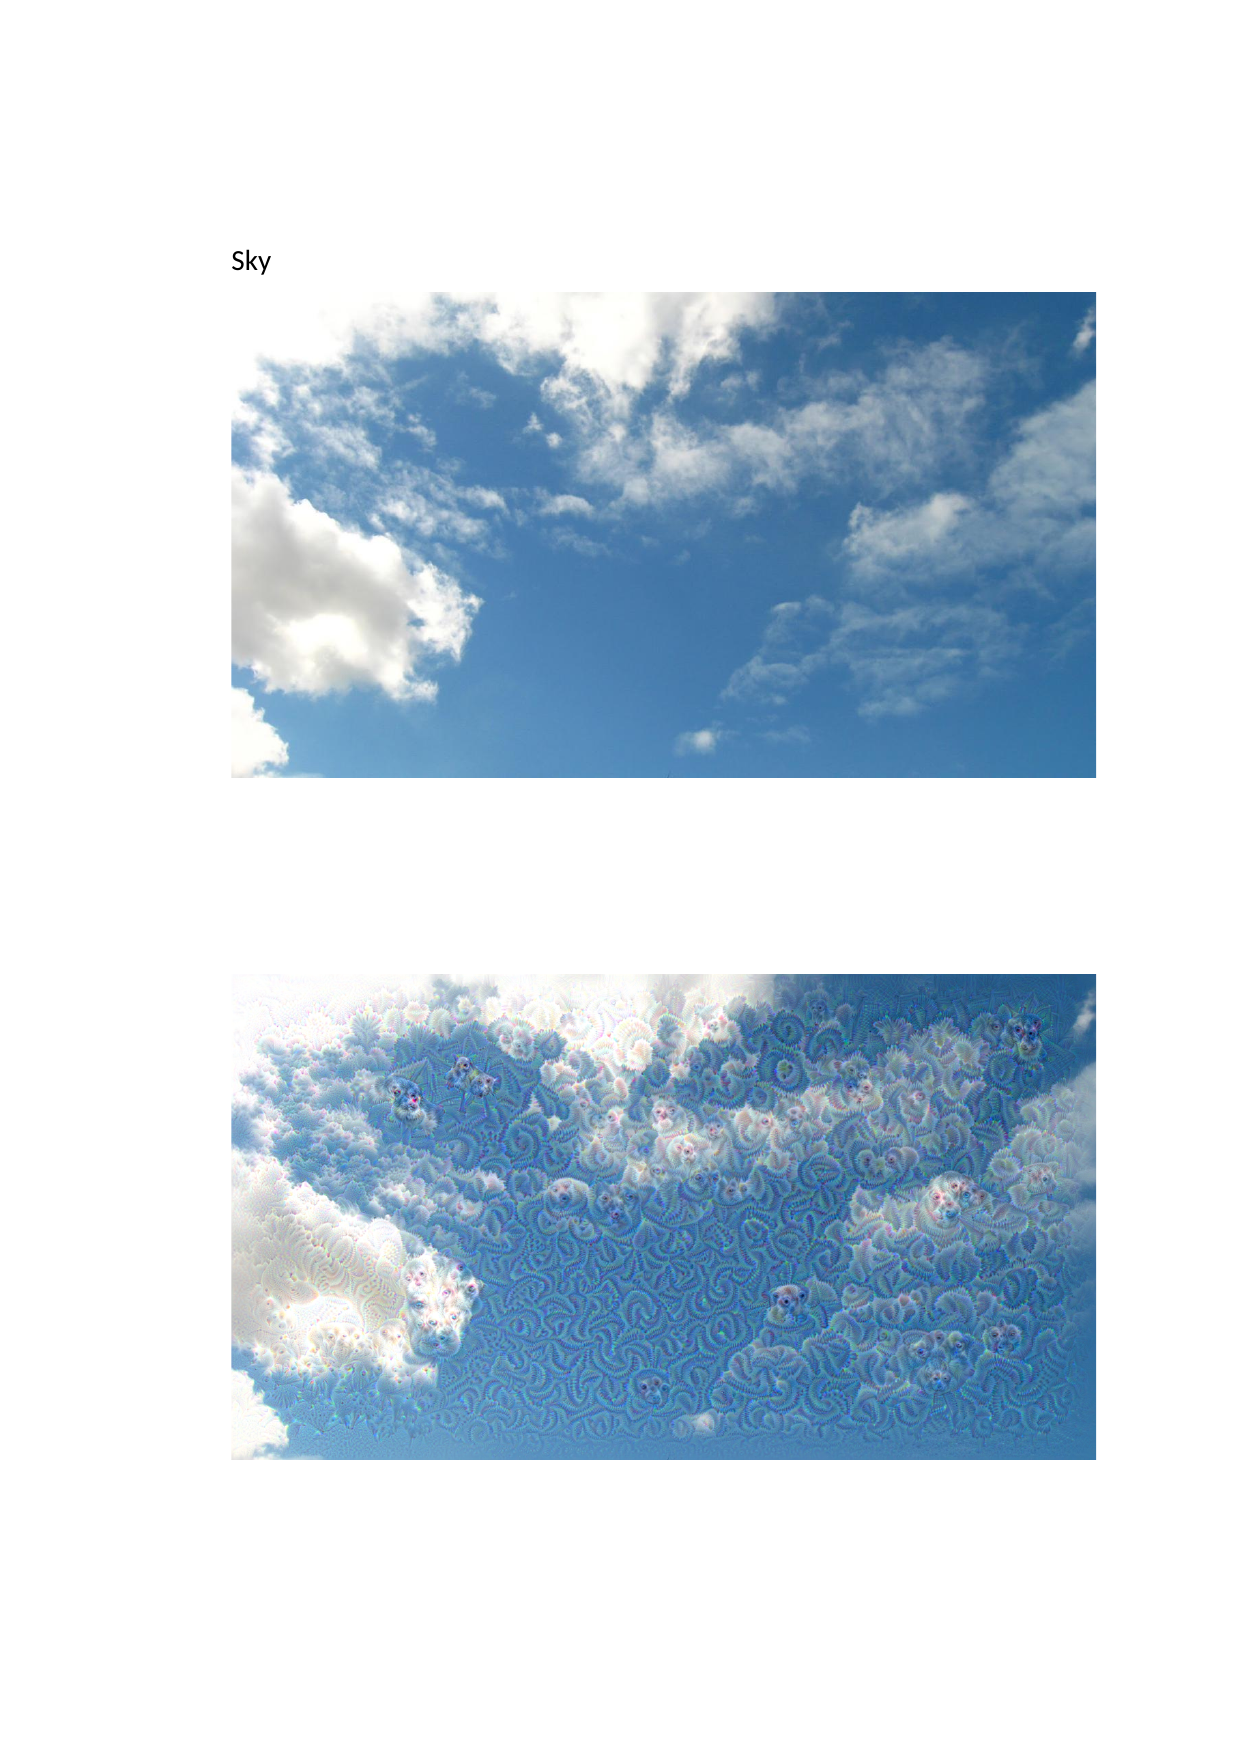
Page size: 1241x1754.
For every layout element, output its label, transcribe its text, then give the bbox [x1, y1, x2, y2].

picture [231, 292, 1097, 778]
text Sky [187, 227, 1053, 292]
picture [231, 974, 1097, 1460]
